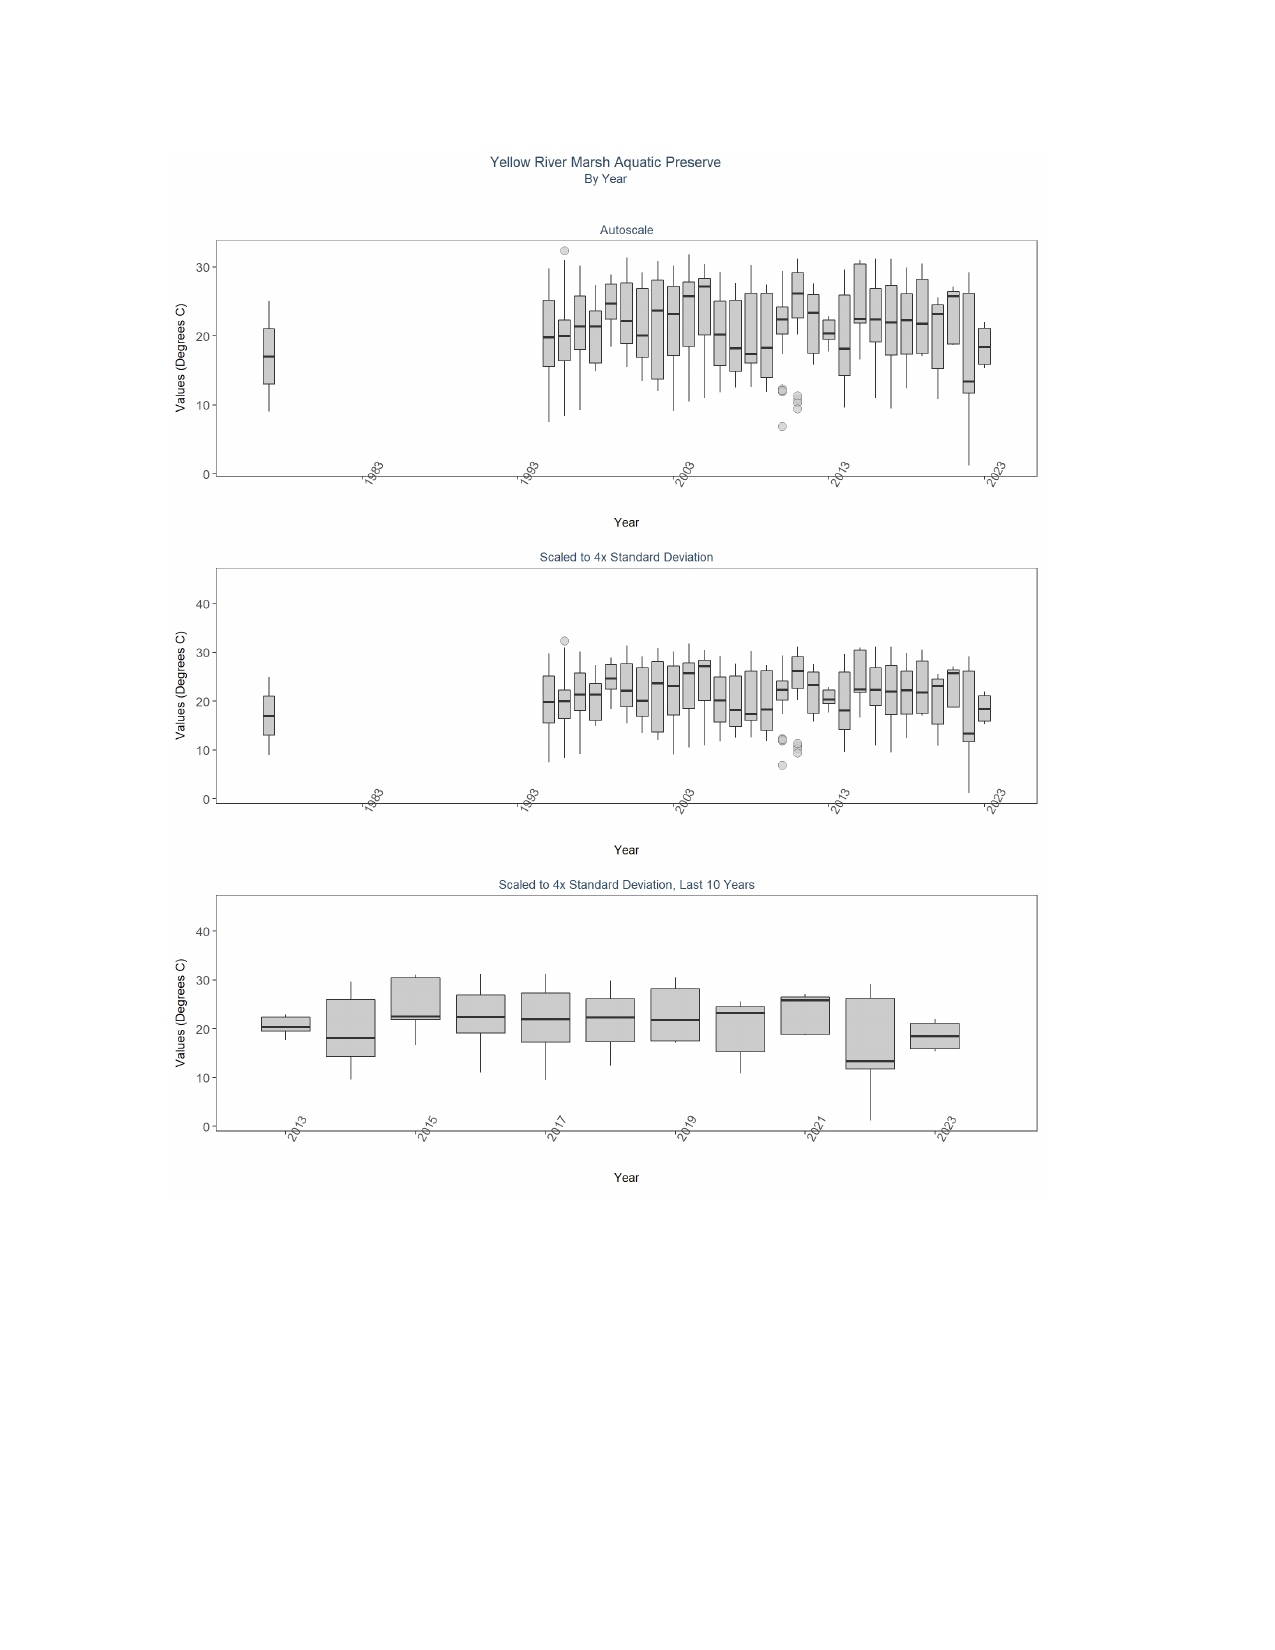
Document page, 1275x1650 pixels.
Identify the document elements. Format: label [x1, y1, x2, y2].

picture [168, 150, 1044, 1200]
